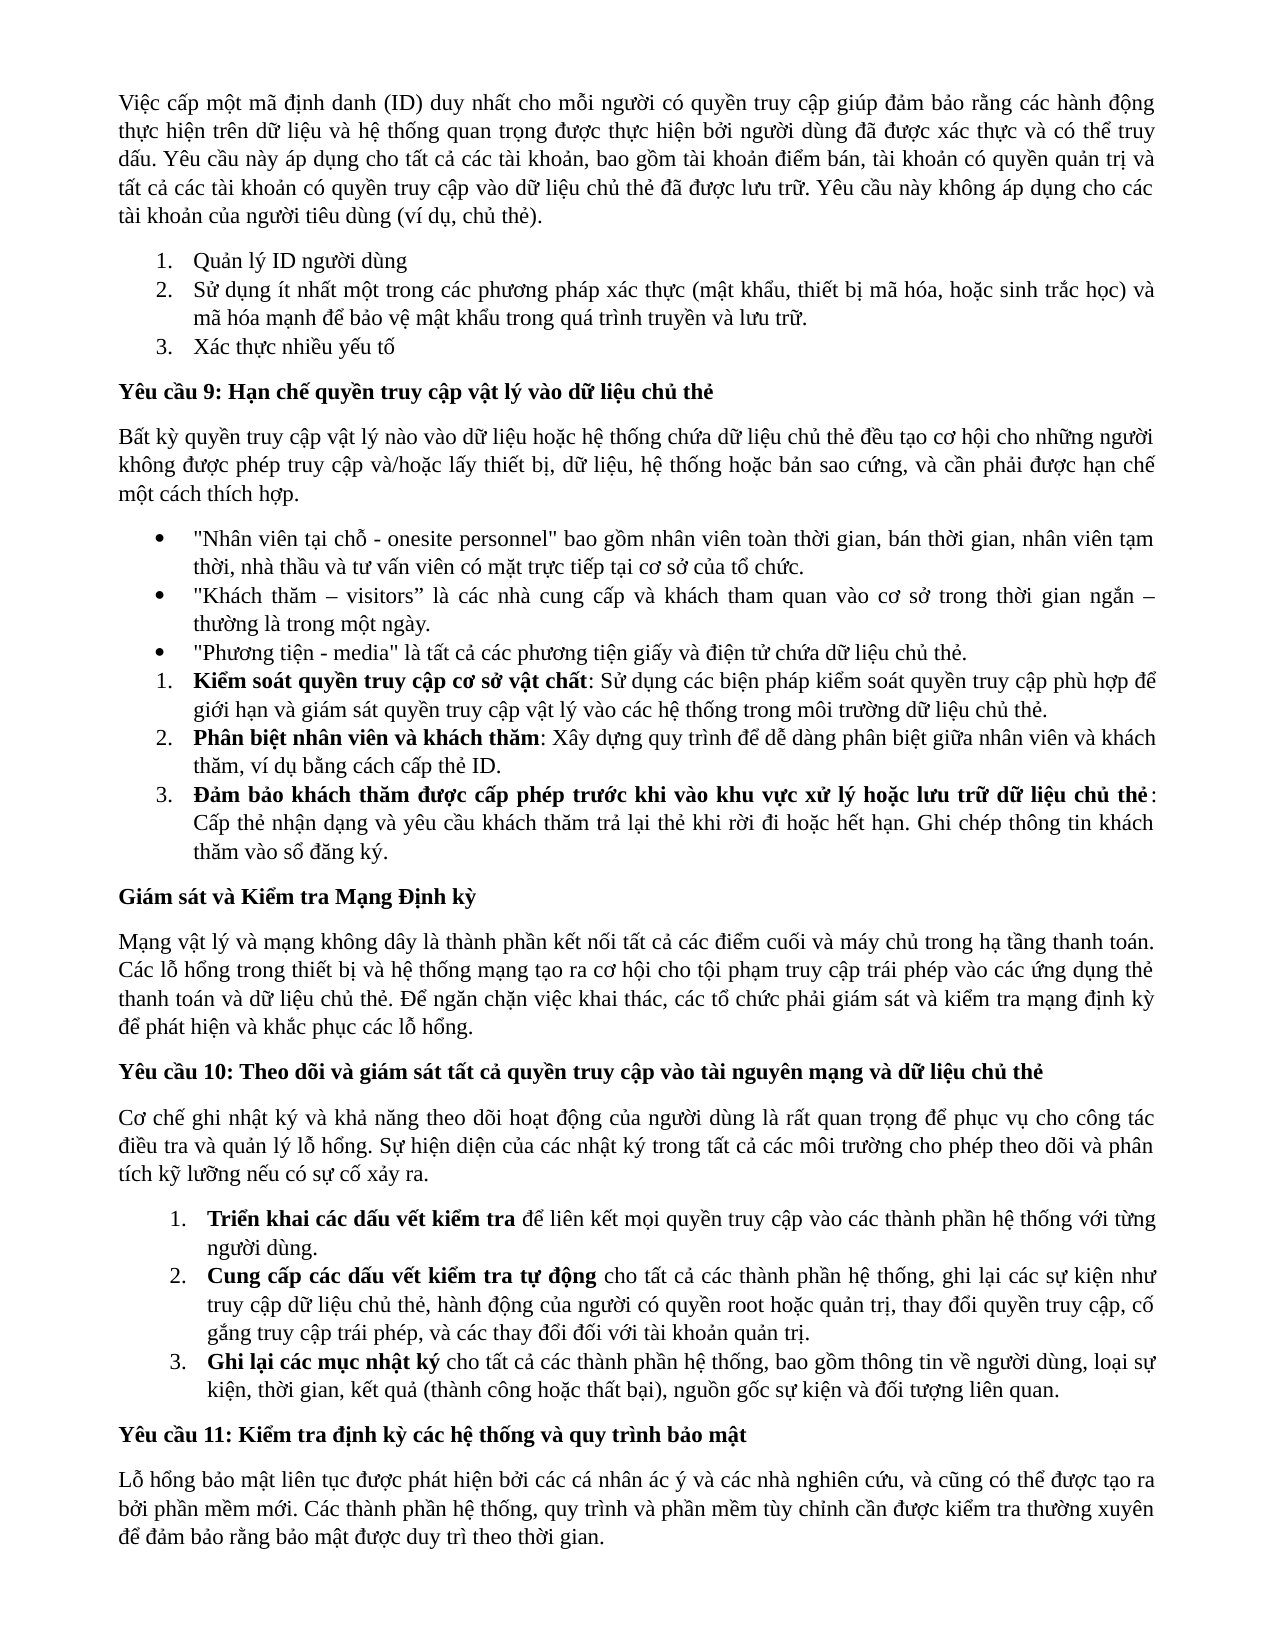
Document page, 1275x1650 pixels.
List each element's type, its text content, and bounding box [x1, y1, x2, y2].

text Yêu cầu 11: Kiểm tra định kỳ các hệ thống và quy trình bảo mật [118, 1421, 1157, 1448]
list Ghi lại các mục nhật ký cho tất cả các thành phần hệ thống, bao gồm thông tin về người dùng, loại sự kiện, thời gian, kết quả (thành công hoặc thất bại), nguồn gốc sự kiện và đối tượng liên quan. [169, 1348, 1157, 1402]
text Yêu cầu 9: Hạn chế quyền truy cập vật lý vào dữ liệu chủ thẻ [118, 378, 1157, 404]
text Cơ chế ghi nhật ký và khả năng theo dõi hoạt động của người dùng là rất quan trọng để phục vụ cho công tác điều tra và quản lý lỗ hổng. Sự hiện diện của các nhật ký trong tất cả các môi trường cho phép theo dõi và phân tích kỹ lưỡng nếu có sự cố xảy ra. [118, 1103, 1157, 1187]
text Việc cấp một mã định danh (ID) duy nhất cho mỗi người có quyền truy cập giúp đảm bảo rằng các hành động thực hiện trên dữ liệu và hệ thống quan trọng được thực hiện bởi người dùng đã được xác thực và có thể truy dấu. Yêu cầu này áp dụng cho tất cả các tài khoản, bao gồm tài khoản điểm bán, tài khoản có quyền quản trị và tất cả các tài khoản có quyền truy cập vào dữ liệu chủ thẻ đã được lưu trữ. Yêu cầu này không áp dụng cho các tài khoản của người tiêu dùng (ví dụ, chủ thẻ). [118, 89, 1157, 229]
list Kiểm soát quyền truy cập cơ sở vật chất: Sử dụng các biện pháp kiểm soát quyền truy cập phù hợp để giới hạn và giám sát quyền truy cập vật lý vào các hệ thống trong môi trường dữ liệu chủ thẻ. [156, 667, 1157, 722]
list Quản lý ID người dùng [156, 247, 1157, 274]
text Giám sát và Kiểm tra Mạng Định kỳ [118, 883, 1157, 909]
list Triển khai các dấu vết kiểm tra để liên kết mọi quyền truy cập vào các thành phần hệ thống với từng người dùng. [169, 1206, 1157, 1260]
list Sử dụng ít nhất một trong các phương pháp xác thực (mật khẩu, thiết bị mã hóa, hoặc sinh trắc học) và mã hóa mạnh để bảo vệ mật khẩu trong quá trình truyền và lưu trữ. [156, 276, 1157, 331]
list Xác thực nhiều yếu tố [156, 333, 1157, 359]
text Lỗ hổng bảo mật liên tục được phát hiện bởi các cá nhân ác ý và các nhà nghiên cứu, và cũng có thể được tạo ra bởi phần mềm mới. Các thành phần hệ thống, quy trình và phần mềm tùy chỉnh cần được kiểm tra thường xuyên để đảm bảo rằng bảo mật được duy trì theo thời gian. [118, 1466, 1157, 1549]
list Cung cấp các dấu vết kiểm tra tự động cho tất cả các thành phần hệ thống, ghi lại các sự kiện như truy cập dữ liệu chủ thẻ, hành động của người có quyền root hoặc quản trị, thay đổi quyền truy cập, cố gắng truy cập trái phép, và các thay đổi đối với tài khoản quản trị. [169, 1262, 1157, 1346]
text Mạng vật lý và mạng không dây là thành phần kết nối tất cả các điểm cuối và máy chủ trong hạ tầng thanh toán. Các lỗ hổng trong thiết bị và hệ thống mạng tạo ra cơ hội cho tội phạm truy cập trái phép vào các ứng dụng thẻ thanh toán và dữ liệu chủ thẻ. Để ngăn chặn việc khai thác, các tổ chức phải giám sát và kiểm tra mạng định kỳ để phát hiện và khắc phục các lỗ hổng. [118, 928, 1157, 1040]
list "Khách thăm – visitors” là các nhà cung cấp và khách tham quan vào cơ sở trong thời gian ngắn – thường là trong một ngày. [156, 582, 1157, 637]
list Phân biệt nhân viên và khách thăm: Xây dựng quy trình để dễ dàng phân biệt giữa nhân viên và khách thăm, ví dụ bằng cách cấp thẻ ID. [156, 724, 1157, 779]
list "Phương tiện - media" là tất cả các phương tiện giấy và điện tử chứa dữ liệu chủ thẻ. [156, 639, 1157, 665]
list "Nhân viên tại chỗ - onesite personnel" bao gồm nhân viên toàn thời gian, bán thời gian, nhân viên tạm thời, nhà thầu và tư vấn viên có mặt trực tiếp tại cơ sở của tổ chức. [156, 525, 1157, 580]
list Đảm bảo khách thăm được cấp phép trước khi vào khu vực xử lý hoặc lưu trữ dữ liệu chủ thẻ: Cấp thẻ nhận dạng và yêu cầu khách thăm trả lại thẻ khi rời đi hoặc hết hạn. Ghi chép thông tin khách thăm vào sổ đăng ký. [156, 781, 1157, 864]
text Yêu cầu 10: Theo dõi và giám sát tất cả quyền truy cập vào tài nguyên mạng và dữ liệu chủ thẻ [118, 1058, 1157, 1085]
text Bất kỳ quyền truy cập vật lý nào vào dữ liệu hoặc hệ thống chứa dữ liệu chủ thẻ đều tạo cơ hội cho những người không được phép truy cập và/hoặc lấy thiết bị, dữ liệu, hệ thống hoặc bản sao cứng, và cần phải được hạn chế một cách thích hợp. [118, 423, 1157, 506]
